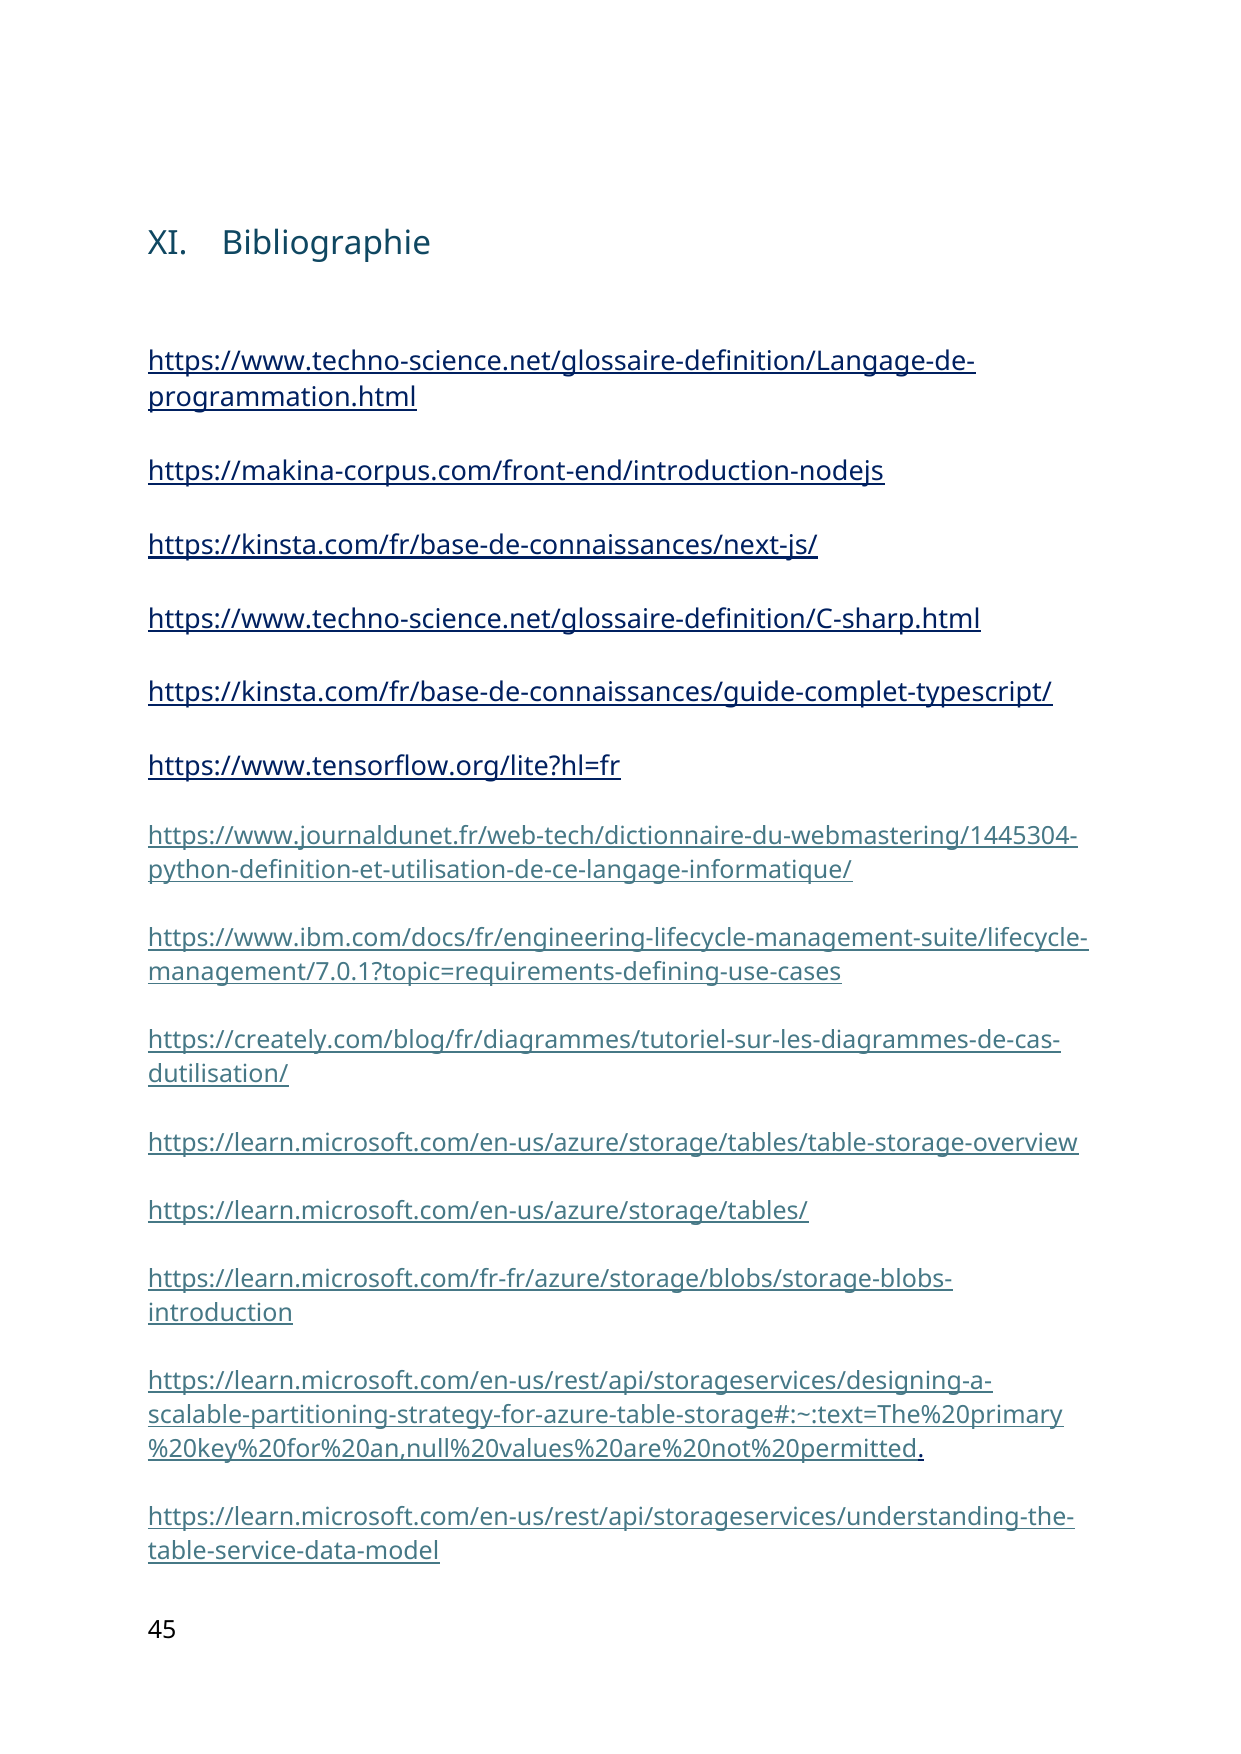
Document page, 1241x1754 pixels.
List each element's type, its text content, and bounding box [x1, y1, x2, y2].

text https://kinsta.com/fr/base-de-connaissances/next-js/ [148, 525, 1093, 562]
text https://www.journaldunet.fr/web-tech/dictionnaire-du-webmastering/1445304-python-definition-et-utilisation-de-ce-langage-informatique/ [148, 818, 1093, 886]
text https://learn.microsoft.com/en-us/azure/storage/tables/ [148, 1192, 1093, 1226]
text https://learn.microsoft.com/fr-fr/azure/storage/blobs/storage-blobs-introduction [148, 1260, 1093, 1328]
text https://www.techno-science.net/glossaire-definition/C-sharp.html [148, 599, 1093, 636]
text https://makina-corpus.com/front-end/introduction-nodejs [148, 452, 1093, 488]
text https://www.tensorflow.org/lite?hl=fr [148, 747, 1093, 783]
text https://learn.microsoft.com/en-us/azure/storage/tables/table-storage-overview [148, 1124, 1093, 1158]
text https://learn.microsoft.com/en-us/rest/api/storageservices/understanding-the-table-service-data-model [148, 1499, 1093, 1567]
subtitle Bibliographie [148, 219, 1093, 264]
text https://learn.microsoft.com/en-us/rest/api/storageservices/designing-a-scalable-partitioning-strategy-for-azure-table-storage#:~:text=The%20primary%20key%20for%20an,null%20values%20are%20not%20permitted. [148, 1363, 1093, 1465]
text https://www.ibm.com/docs/fr/engineering-lifecycle-management-suite/lifecycle-management/7.0.1?topic=requirements-defining-use-cases [148, 920, 1093, 988]
text https://www.techno-science.net/glossaire-definition/Langage-de-programmation.html [148, 341, 1093, 415]
text https://creately.com/blog/fr/diagrammes/tutoriel-sur-les-diagrammes-de-cas-dutilisation/ [148, 1022, 1093, 1090]
text https://kinsta.com/fr/base-de-connaissances/guide-complet-typescript/ [148, 673, 1093, 710]
